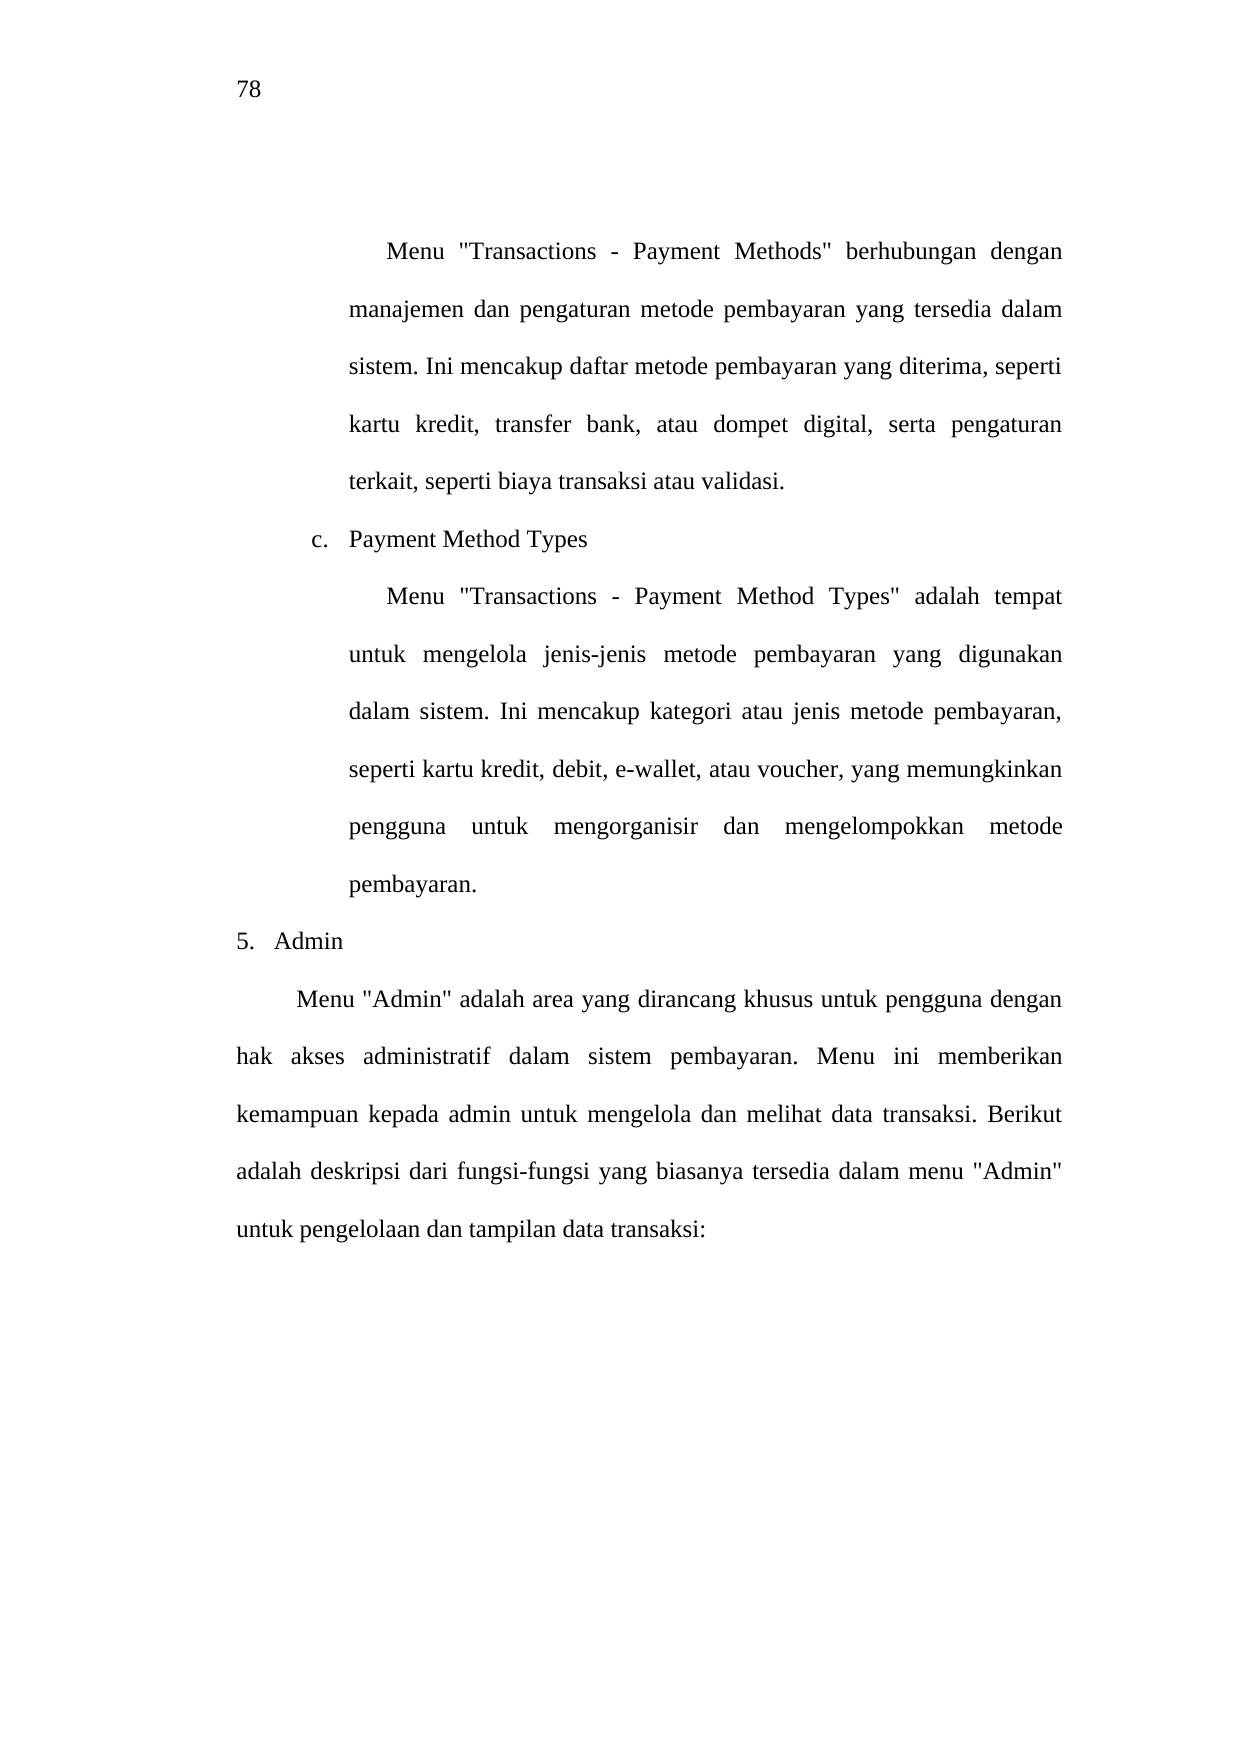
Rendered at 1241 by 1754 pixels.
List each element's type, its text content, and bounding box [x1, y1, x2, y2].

list Admin [236, 926, 1063, 955]
list Payment Method Types [311, 524, 1063, 552]
list Menu "Admin" adalah area yang dirancang khusus untuk pengguna dengan hak akses administratif dalam sistem pembayaran. Menu ini memberikan kemampuan kepada admin untuk mengelola dan melihat data transaksi. Berikut adalah deskripsi dari fungsi-fungsi yang biasanya tersedia dalam menu "Admin" untuk pengelolaan dan tampilan data transaksi: [236, 984, 1063, 1242]
list Menu "Transactions - Payment Methods" berhubungan dengan manajemen dan pengaturan metode pembayaran yang tersedia dalam sistem. Ini mencakup daftar metode pembayaran yang diterima, seperti kartu kredit, transfer bank, atau dompet digital, serta pengaturan terkait, seperti biaya transaksi atau validasi. [349, 236, 1063, 495]
list Menu "Transactions - Payment Method Types" adalah tempat untuk mengelola jenis-jenis metode pembayaran yang digunakan dalam sistem. Ini mencakup kategori atau jenis metode pembayaran, seperti kartu kredit, debit, e-wallet, atau voucher, yang memungkinkan pengguna untuk mengorganisir dan mengelompokkan metode pembayaran. [349, 581, 1063, 897]
